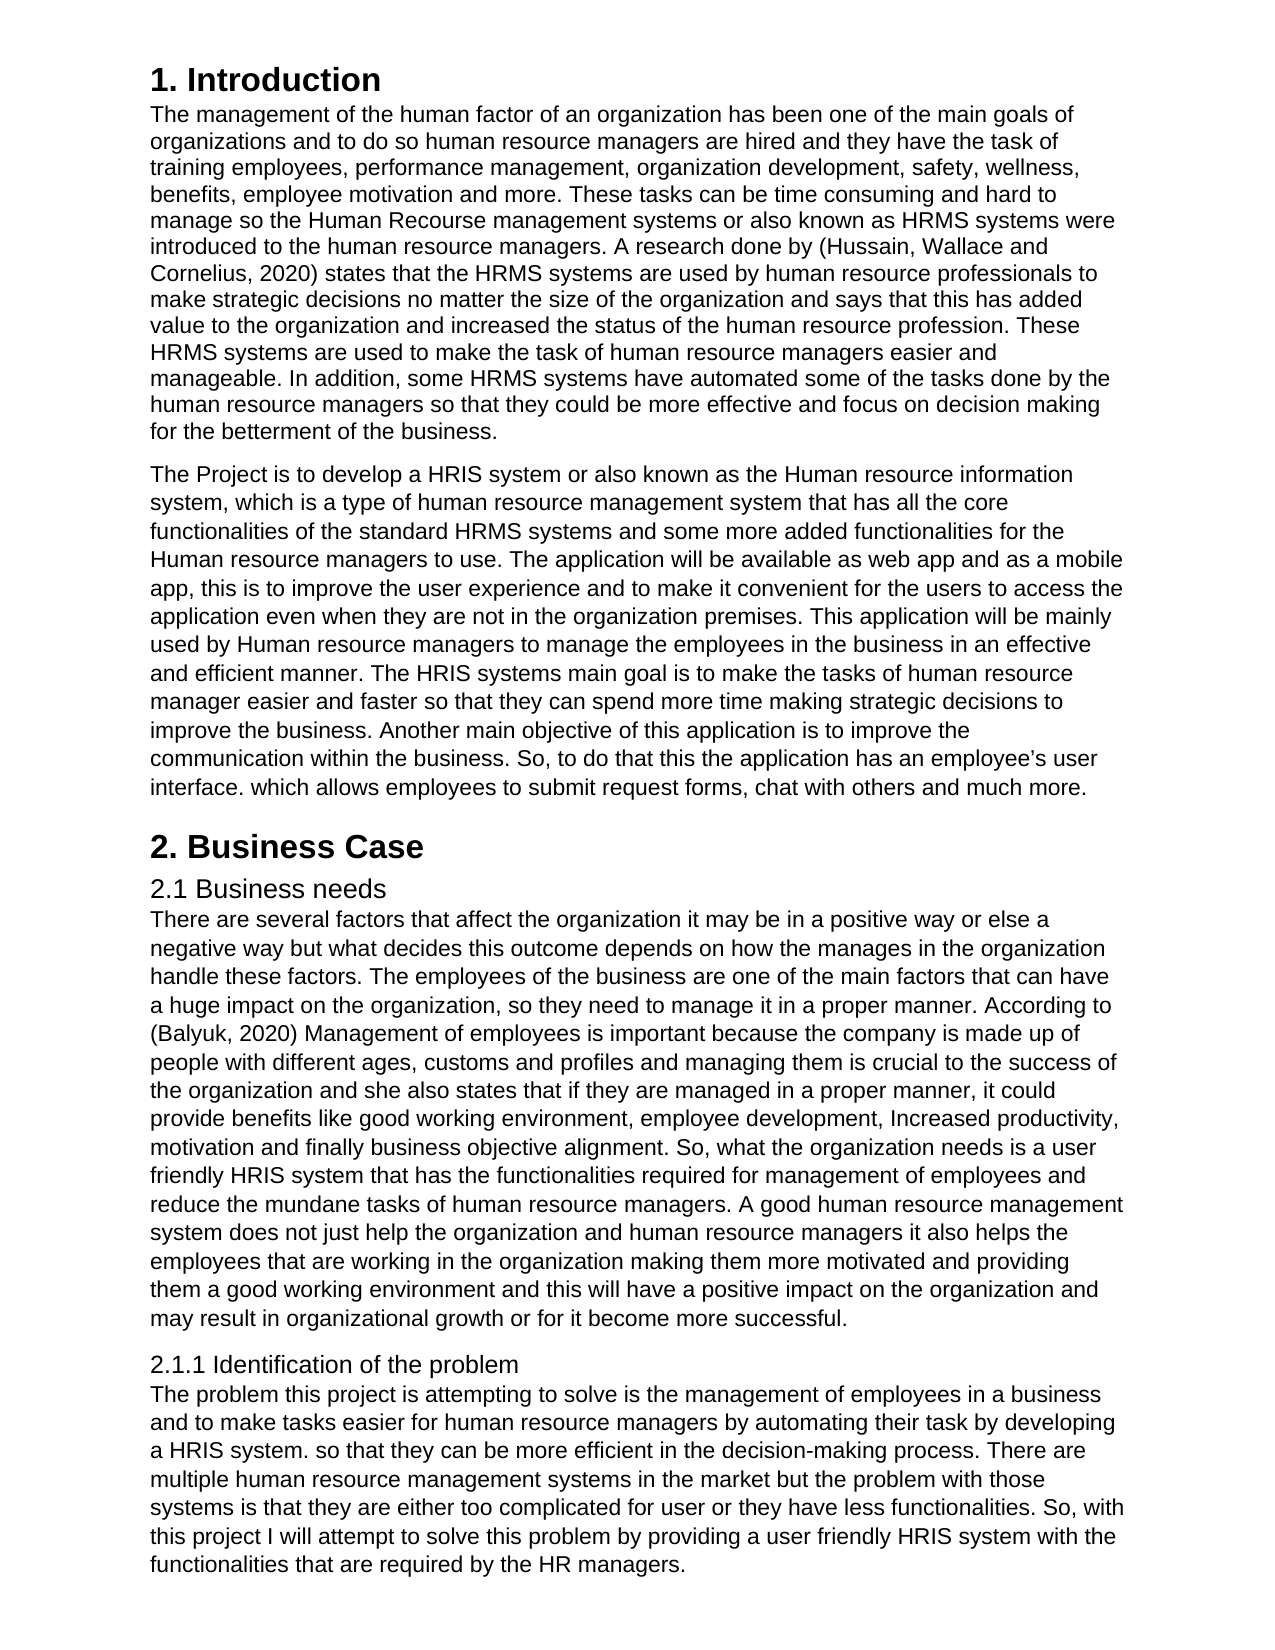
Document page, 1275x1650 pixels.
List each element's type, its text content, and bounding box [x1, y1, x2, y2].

text The Project is to develop a HRIS system or also known as the Human resource information system, which is a type of human resource management system that has all the core functionalities of the standard HRMS systems and some more added functionalities for the Human resource managers to use. The application will be available as web app and as a mobile app, this is to improve the user experience and to make it convenient for the users to access the application even when they are not in the organization premises. This application will be mainly used by Human resource managers to manage the employees in the business in an effective and efficient manner. The HRIS systems main goal is to make the tasks of human resource manager easier and faster so that they can spend more time making strategic decisions to improve the business. Another main objective of this application is to improve the communication within the business. So, to do that this the application has an employee’s user interface. which allows employees to submit request forms, chat with others and much more. [150, 461, 1125, 800]
subtitle 2.1 Business needs [150, 873, 1125, 904]
text There are several factors that affect the organization it may be in a positive way or else a negative way but what decides this outcome depends on how the manages in the organization handle these factors. The employees of the business are one of the main factors that can have a huge impact on the organization, so they need to manage it in a proper manner. According to (Balyuk, 2020) Management of employees is important because the company is made up of people with different ages, customs and profiles and managing them is crucial to the success of the organization and she also states that if they are managed in a proper manner, it could provide benefits like good working environment, employee development, Increased productivity, motivation and finally business objective alignment. So, what the organization needs is a user friendly HRIS system that has the functionalities required for management of employees and reduce the mundane tasks of human resource managers. A good human resource management system does not just help the organization and human resource managers it also helps the employees that are working in the organization making them more motivated and providing them a good working environment and this will have a positive impact on the organization and may result in organizational growth or for it become more successful. [150, 906, 1125, 1331]
text The management of the human factor of an organization has been one of the main goals of organizations and to do so human resource managers are hired and they have the task of training employees, performance management, organization development, safety, wellness, benefits, employee motivation and more. These tasks can be time consuming and hard to manage so the Human Recourse management systems or also known as HRMS systems were introduced to the human resource managers. A research done by (Hussain, Wallace and Cornelius, 2020) states that the HRMS systems are used by human resource professionals to make strategic decisions no matter the size of the organization and says that this has added value to the organization and increased the status of the human resource profession. These HRMS systems are used to make the task of human resource managers easier and manageable. In addition, some HRMS systems have automated some of the tasks done by the human resource managers so that they could be more effective and focus on decision making for the betterment of the business. [150, 101, 1125, 444]
subtitle 2.1.1 Identification of the problem [150, 1349, 1125, 1378]
subtitle 1. Introduction [150, 60, 1125, 98]
subtitle 2. Business Case [150, 827, 1125, 865]
text The problem this project is attempting to solve is the management of employees in a business and to make tasks easier for human resource managers by automating their task by developing a HRIS system. so that they can be more efficient in the decision-making process. There are multiple human resource management systems in the market but the problem with those systems is that they are either too complicated for user or they have less functionalities. So, with this project I will attempt to solve this problem by providing a user friendly HRIS system with the functionalities that are required by the HR managers. [150, 1381, 1125, 1578]
